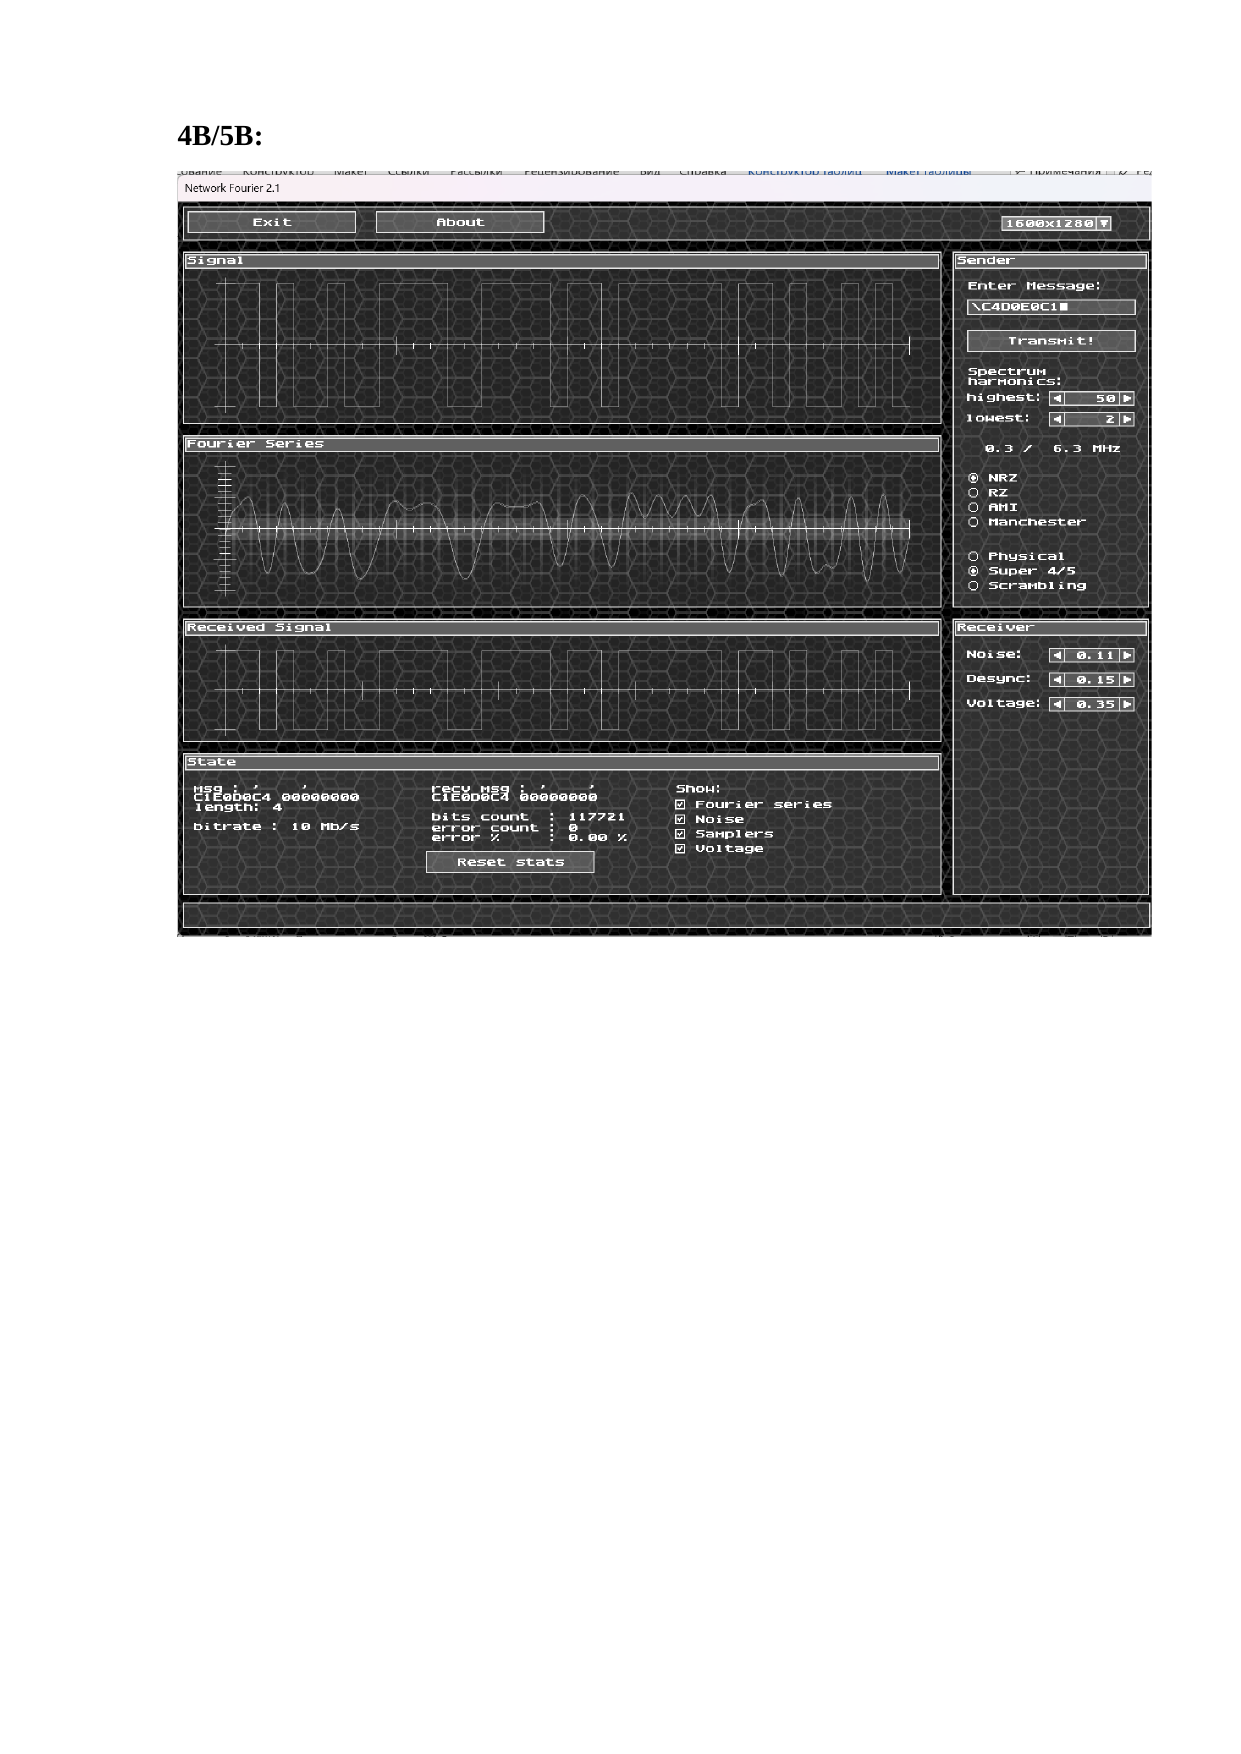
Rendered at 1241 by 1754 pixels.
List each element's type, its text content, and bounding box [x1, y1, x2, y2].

picture [177, 171, 1152, 937]
text 4B/5B: [177, 118, 1152, 152]
